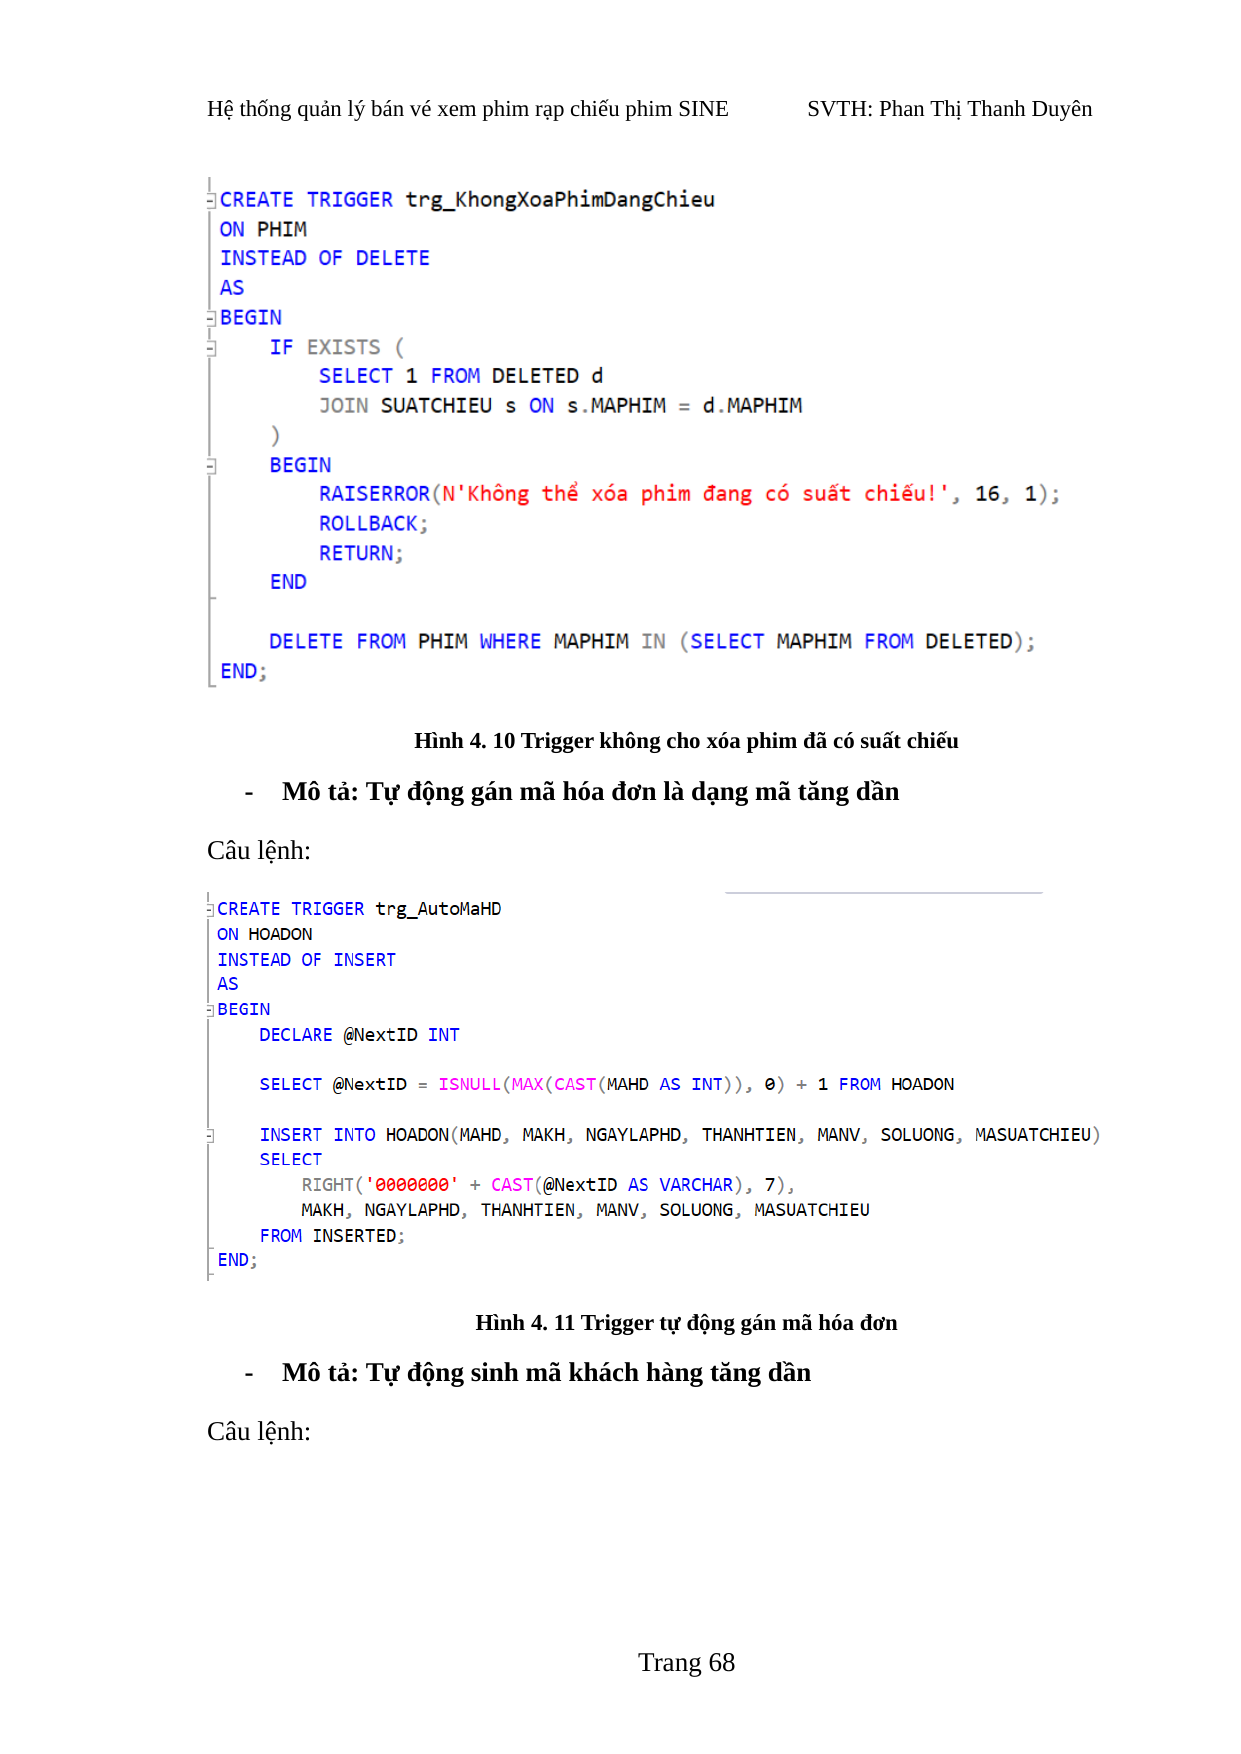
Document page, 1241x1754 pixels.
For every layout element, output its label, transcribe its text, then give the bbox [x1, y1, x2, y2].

text Câu lệnh: [207, 834, 1122, 865]
text Câu lệnh: [207, 1415, 1122, 1446]
list Mô tả: Tự động sinh mã khách hàng tăng dần [244, 1356, 1122, 1387]
list Mô tả: Tự động gán mã hóa đơn là dạng mã tăng dần [244, 774, 1122, 806]
picture [206, 892, 1123, 1281]
picture [206, 177, 1123, 700]
text Hình 4. 10 Trigger không cho xóa phim đã có suất chiếu [207, 727, 1122, 754]
text Hình 4. 11 Trigger tự động gán mã hóa đơn [207, 1309, 1122, 1335]
